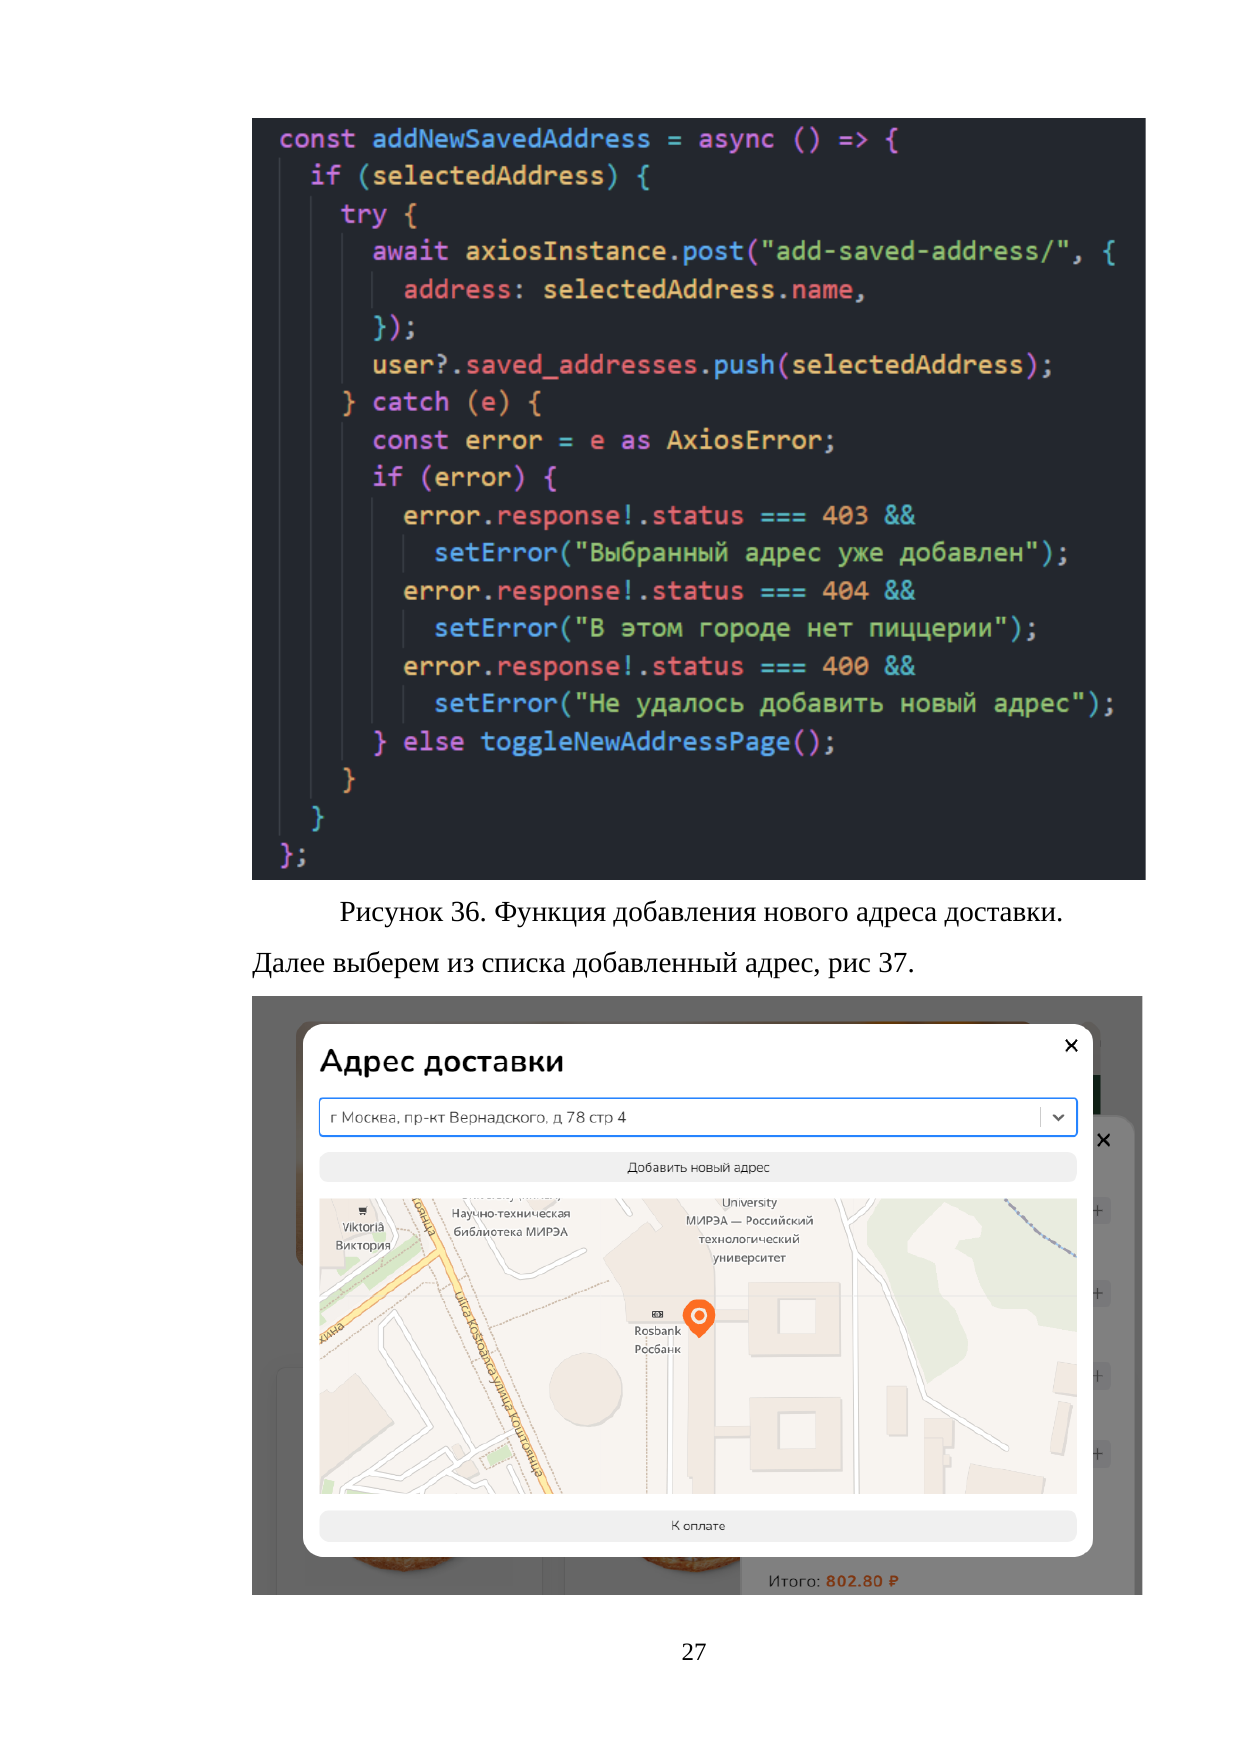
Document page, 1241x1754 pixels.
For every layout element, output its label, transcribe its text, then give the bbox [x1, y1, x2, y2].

text Далее выберем из списка добавленный адрес, рис 37. [178, 945, 1151, 979]
picture [252, 118, 1146, 880]
text Рисунок 36. Функция добавления нового адреса доставки. [178, 894, 1151, 928]
picture [252, 996, 1143, 1595]
